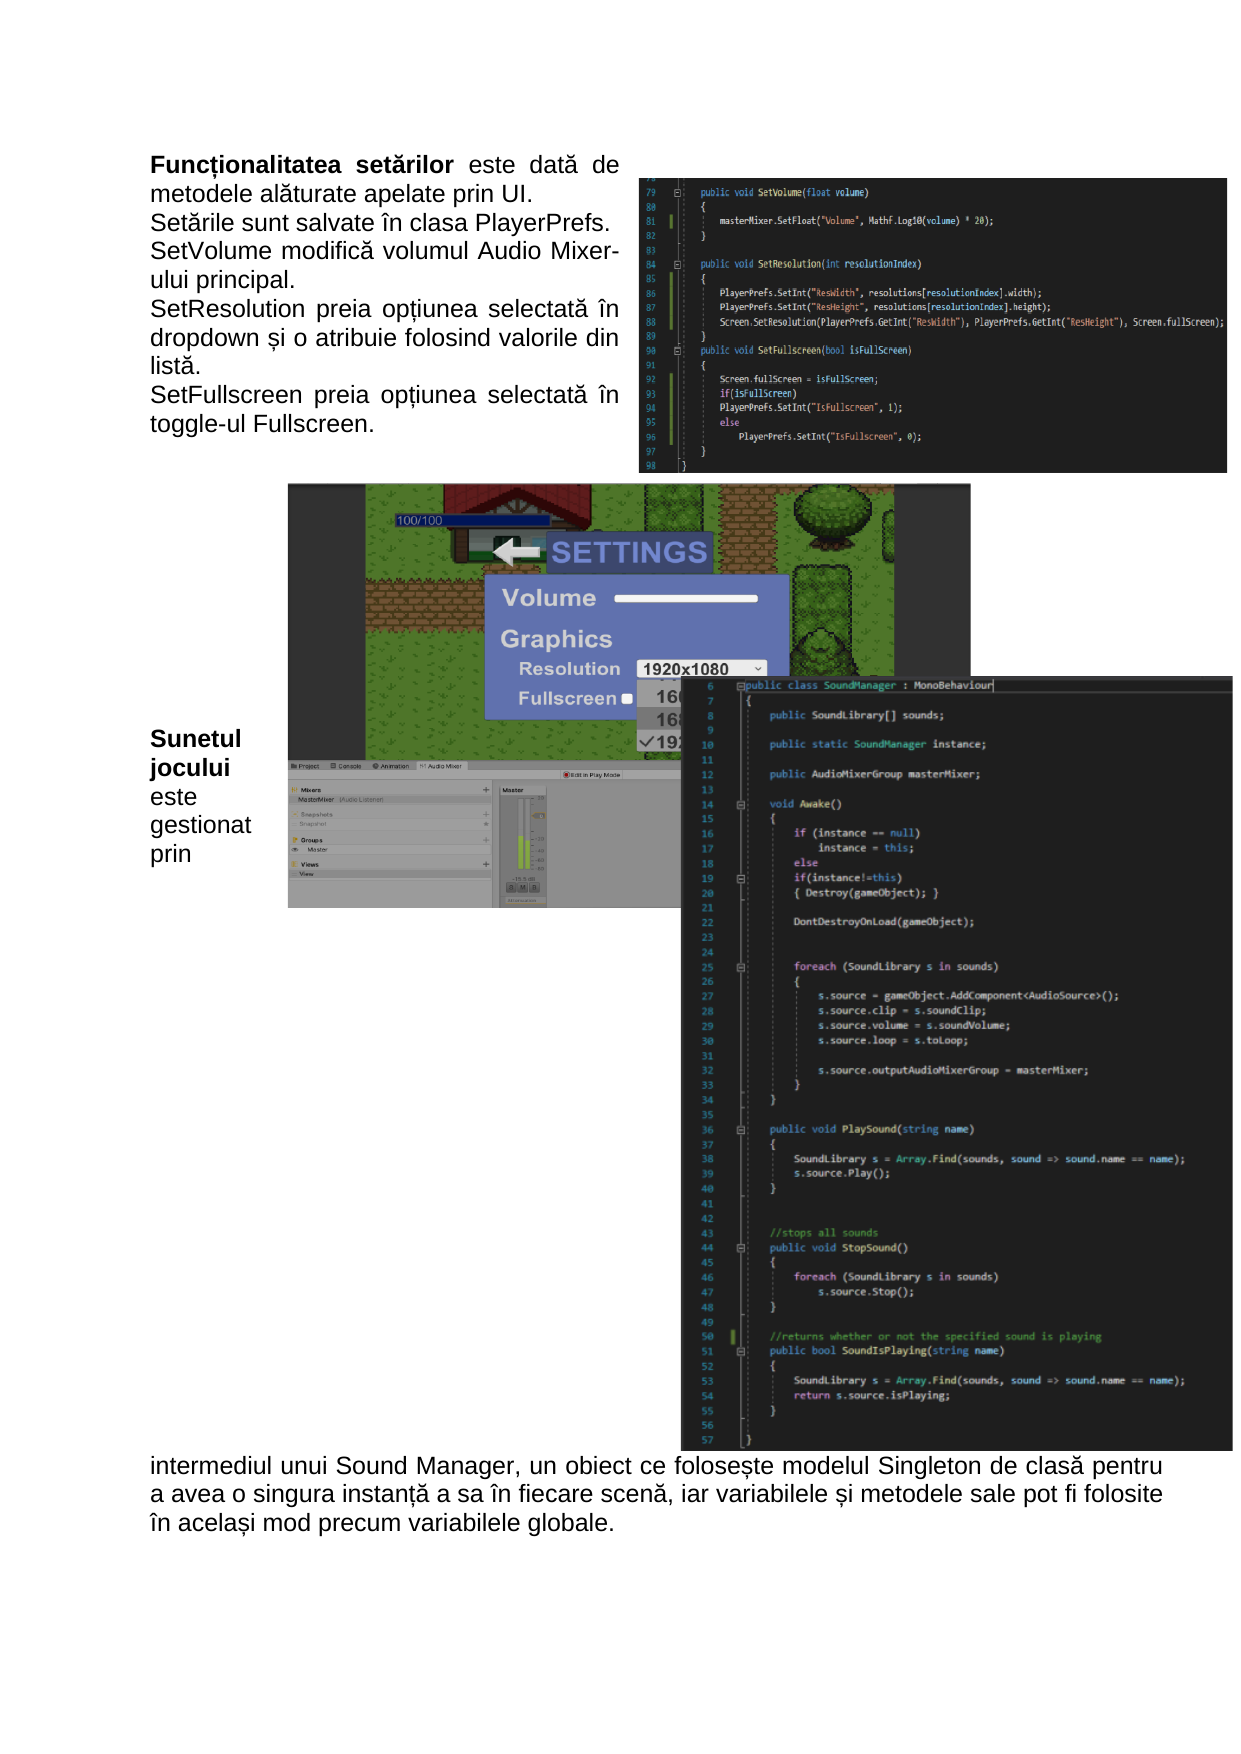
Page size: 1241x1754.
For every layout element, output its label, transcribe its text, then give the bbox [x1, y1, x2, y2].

text SetResolution preia opțiunea selectată în dropdown și o atribuie folosind valorile din listă. [150, 294, 638, 380]
picture [638, 178, 1228, 473]
text SetVolume modifică volumul Audio Mixer-ului principal. [150, 236, 638, 294]
picture [287, 483, 1233, 1451]
text Setările sunt salvate în clasa PlayerPrefs. [150, 207, 638, 236]
text Funcționalitatea setărilor este dată de metodele alăturate apelate prin UI. [150, 150, 1165, 207]
text Sunetul jocului este gestionat prin intermediul unui Sound Manager, un obiect ce folosește modelul Singleton de clasă pentru a avea o singura instanță a sa în fiecare scenă, iar variabilele și metodele sale pot fi folosite în același mod precum variabilele globale. [150, 724, 1165, 1537]
text SetFullscreen preia opțiunea selectată în toggle-ul Fullscreen. [150, 380, 638, 437]
